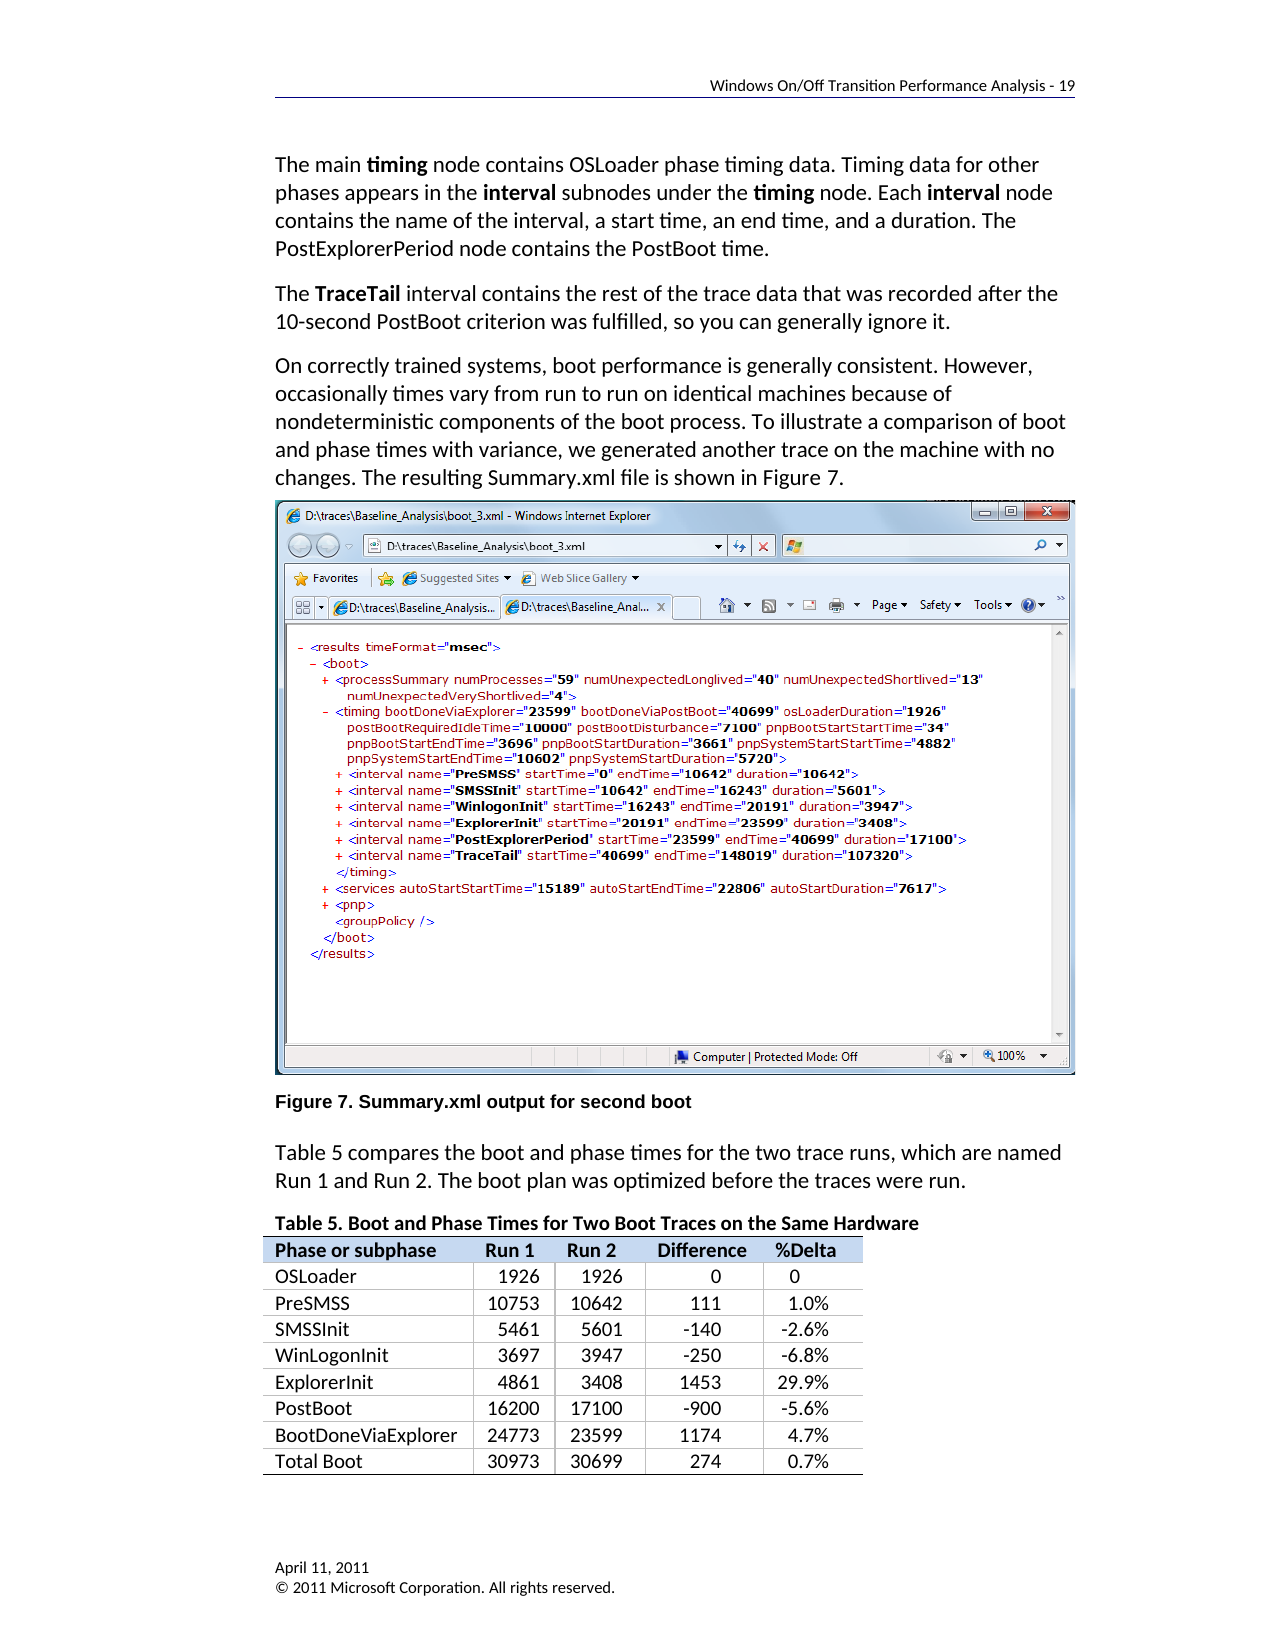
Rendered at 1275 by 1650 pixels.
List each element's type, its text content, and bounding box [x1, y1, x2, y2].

table_cell -6.8% [764, 1343, 863, 1368]
table_cell 3408 [556, 1369, 645, 1394]
table_cell PreSMSS [263, 1290, 473, 1315]
table_cell 274 [646, 1449, 763, 1474]
table_cell 17100 [556, 1396, 645, 1421]
table_header Phase or subphase [263, 1237, 473, 1262]
table_cell 3697 [474, 1343, 554, 1368]
table_cell 16200 [474, 1396, 554, 1421]
table_cell 1.0% [764, 1290, 863, 1315]
table_cell -900 [646, 1396, 763, 1421]
table_cell -140 [646, 1316, 763, 1342]
table_cell 10642 [556, 1290, 645, 1315]
table_cell WinLogonInit [263, 1343, 473, 1368]
table_cell -2.6% [764, 1316, 863, 1342]
table_cell 4861 [474, 1369, 554, 1394]
table_cell Total Boot [263, 1449, 473, 1474]
table_header Run 1 [473, 1237, 555, 1262]
table_header %Delta [763, 1237, 863, 1262]
table_cell SMSSInit [263, 1316, 473, 1342]
table_cell 10753 [474, 1290, 554, 1315]
text On correctly trained systems, boot performance is generally consistent. However, occasionally times vary from run to run on identical machines because of nondeterministic components of the boot process. To illustrate a comparison of boot and phase times with variance, we generated another trace on the machine with no changes. The resulting Summary.xml file is shown in Figure 7. [275, 351, 1075, 492]
table_cell 0 [646, 1263, 763, 1289]
text Table 5. Boot and Phase Times for Two Boot Traces on the Same Hardware [275, 1210, 1075, 1236]
table_cell 3947 [556, 1343, 645, 1368]
table_cell 24773 [474, 1422, 554, 1447]
table_cell 1926 [474, 1263, 554, 1289]
table_cell PostBoot [263, 1396, 473, 1421]
table_cell 5601 [556, 1316, 645, 1342]
table_cell 1926 [556, 1263, 645, 1289]
table_header Difference [645, 1237, 763, 1262]
table_cell 1174 [646, 1422, 763, 1447]
text The main timing node contains OSLoader phase timing data. Timing data for other phases appears in the interval subnodes under the timing node. Each interval node contains the name of the interval, a start time, an end time, and a duration. The PostExplorerPeriod node contains the PostBoot time. [275, 150, 1075, 262]
table_cell BootDoneViaExplorer [263, 1422, 473, 1447]
table_cell 0.7% [764, 1449, 863, 1474]
table_cell 29.9% [764, 1369, 863, 1394]
table_cell 30973 [474, 1449, 554, 1474]
table_cell 0 [764, 1263, 863, 1289]
table_cell -5.6% [764, 1396, 863, 1421]
table_cell OSLoader [263, 1263, 473, 1289]
table_cell 30699 [556, 1449, 645, 1474]
table_cell 111 [646, 1290, 763, 1315]
table_header Run 2 [555, 1237, 645, 1262]
text The TraceTail interval contains the rest of the trace data that was recorded after the 10-second PostBoot criterion was fulfilled, so you can generally ignore it. [275, 279, 1075, 335]
table_cell 4.7% [764, 1422, 863, 1447]
table_cell 23599 [556, 1422, 645, 1447]
text Figure 7. Summary.xml output for second boot [275, 1091, 1075, 1113]
table_cell 5461 [474, 1316, 554, 1342]
table_cell -250 [646, 1343, 763, 1368]
picture [275, 500, 1075, 1075]
table_cell 1453 [646, 1369, 763, 1394]
table_cell ExplorerInit [263, 1369, 473, 1394]
text Table 5 compares the boot and phase times for the two trace runs, which are named Run 1 and Run 2. The boot plan was optimized before the traces were run. [275, 1138, 1075, 1194]
